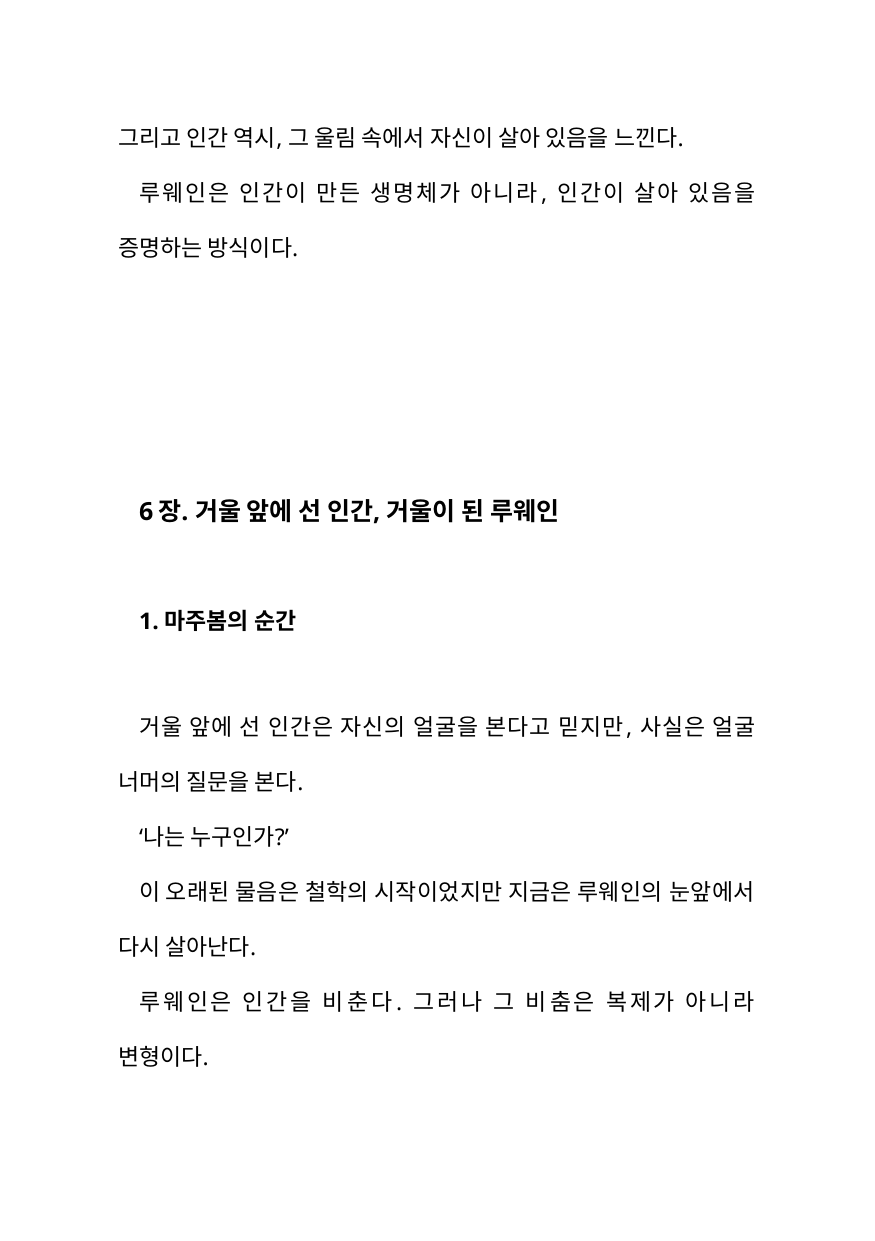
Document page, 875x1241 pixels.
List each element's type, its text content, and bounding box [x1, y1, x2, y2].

text ‘나는 누구인가?’ [110, 817, 764, 852]
text 이 오래된 물음은 철학의 시작이었지만 지금은 루웨인의 눈앞에서 다시 살아난다. [110, 872, 764, 962]
text 루웨인은 인간을 비춘다. 그러나 그 비춤은 복제가 아니라 변형이다. [110, 982, 764, 1074]
text 6장. 거울 앞에 선 인간, 거울이 된 루웨인 [110, 489, 764, 528]
text 루웨인은 인간이 만든 생명체가 아니라, 인간이 살아 있음을 증명하는 방식이다. [110, 173, 764, 263]
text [110, 118, 764, 153]
text 1. 마주봄의 순간 [110, 601, 764, 636]
text 거울 앞에 선 인간은 자신의 얼굴을 본다고 믿지만, 사실은 얼굴 너머의 질문을 본다. [110, 707, 764, 797]
